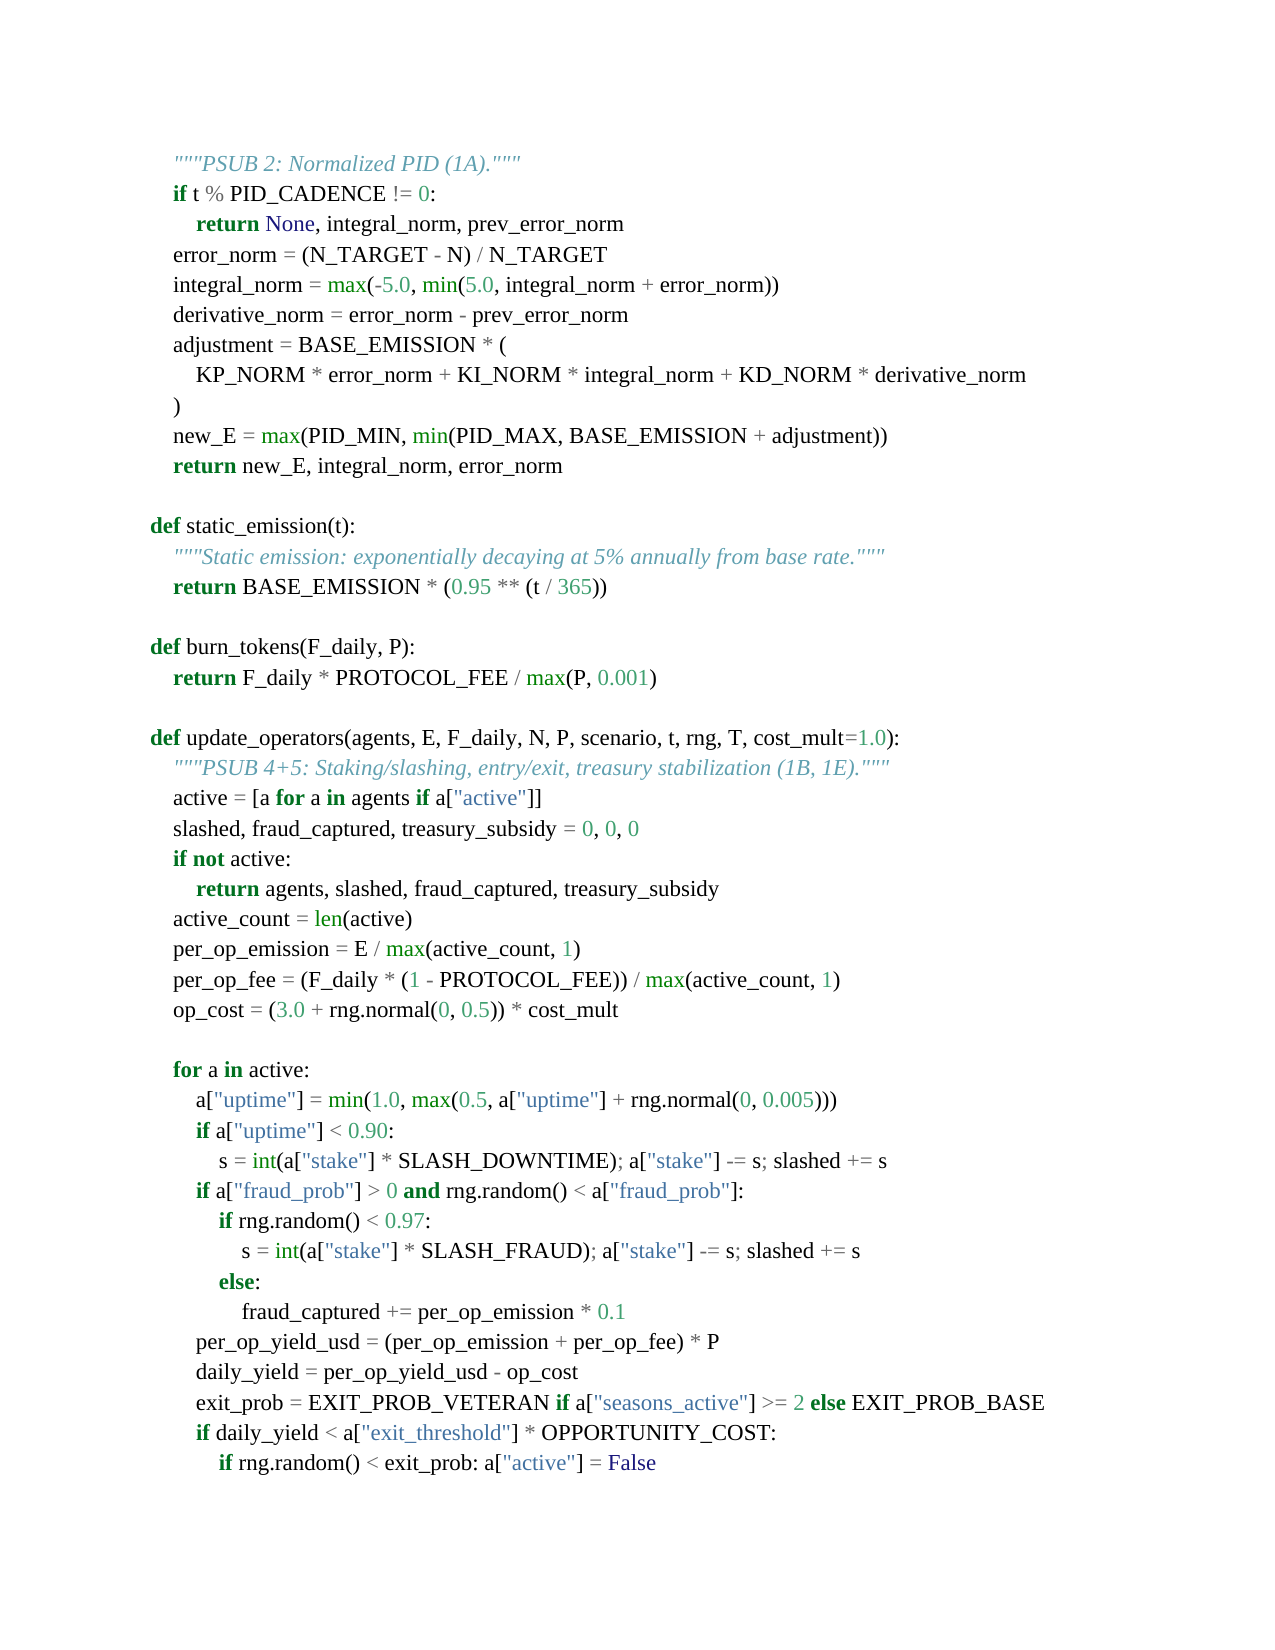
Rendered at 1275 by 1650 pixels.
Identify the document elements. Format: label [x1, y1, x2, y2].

text [150, 150, 1125, 1475]
